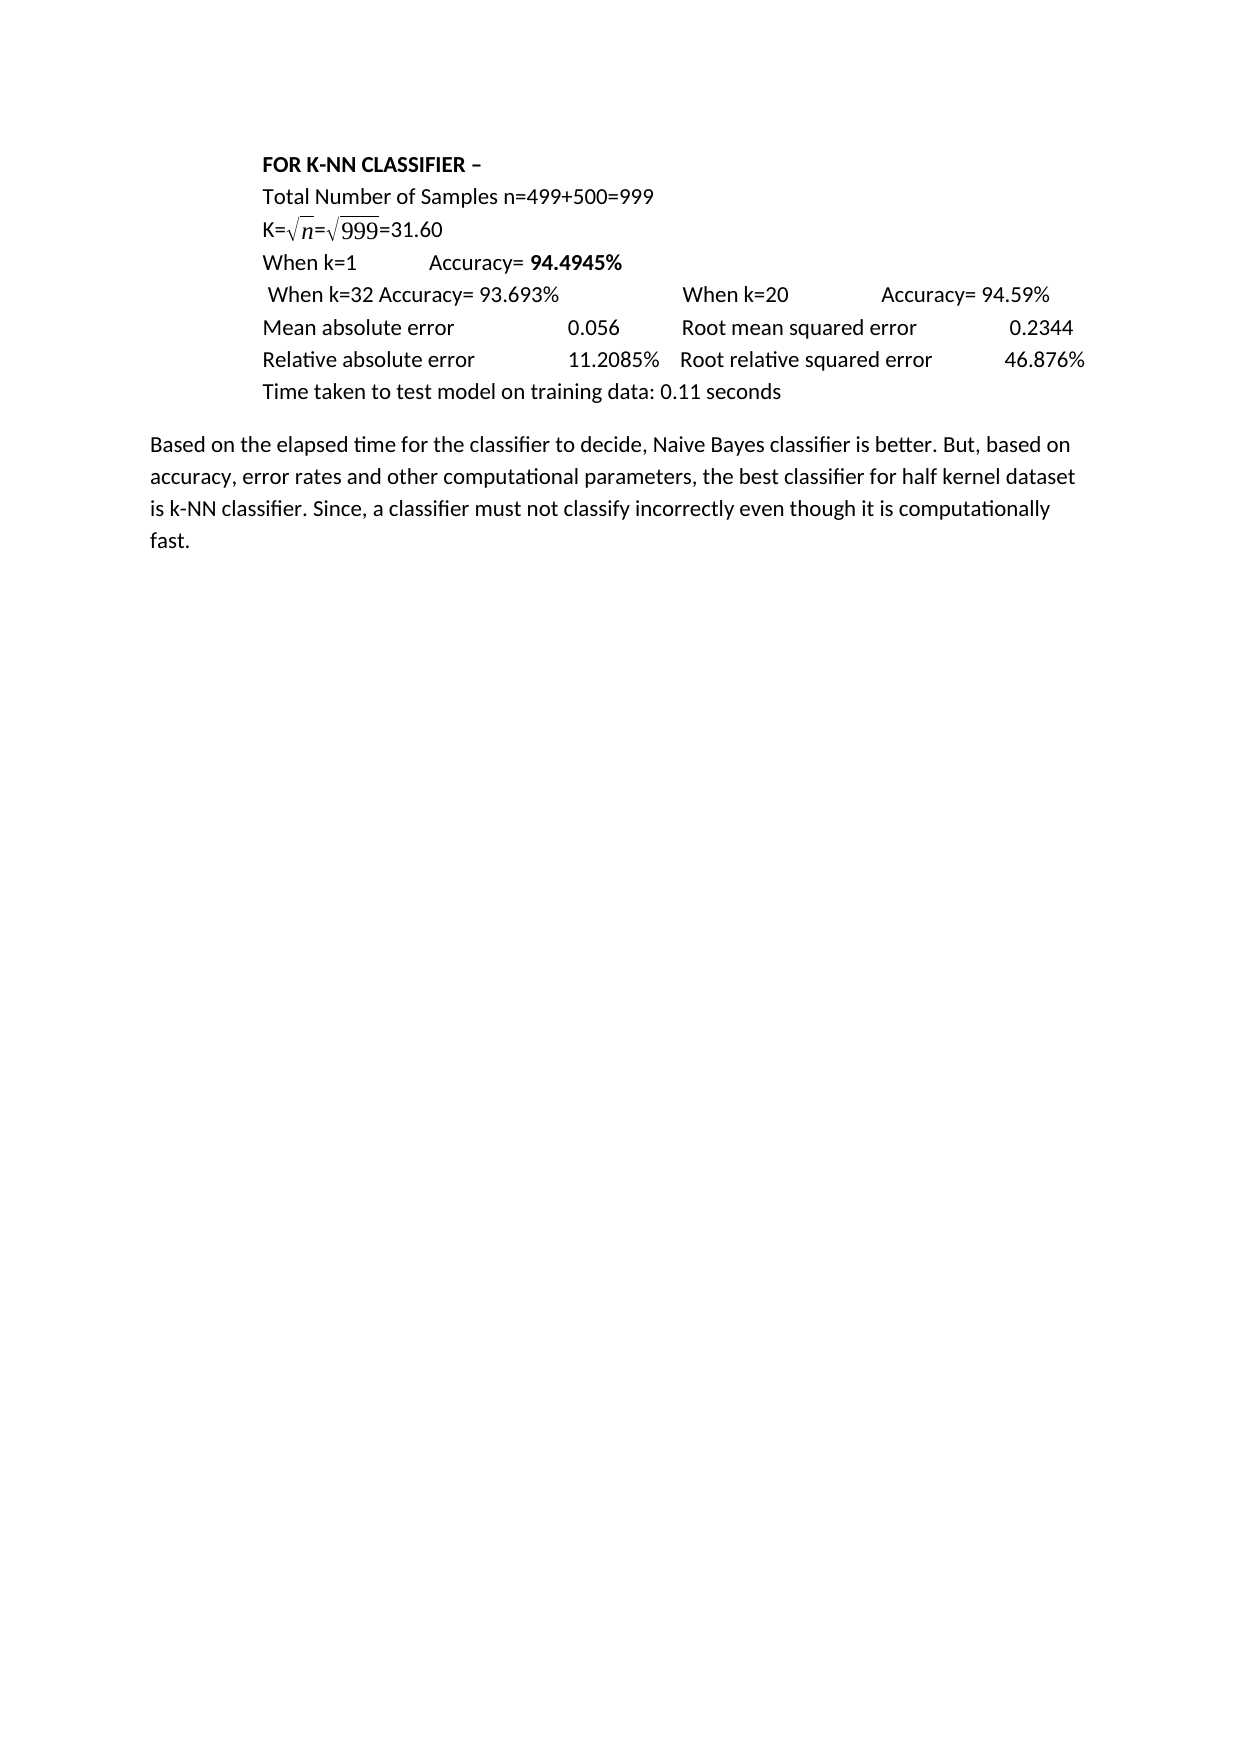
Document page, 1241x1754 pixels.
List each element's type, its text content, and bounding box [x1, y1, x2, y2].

list When k=32 Accuracy= 93.693% When k=20 Accuracy= 94.59% [262, 281, 1090, 308]
text Based on the elapsed time for the classifier to decide, Naive Bayes classifier is better. But, based on accuracy, error rates and other computational parameters, the best classifier for half kernel dataset is k-NN classifier. Since, a classifier must not classify incorrectly even though it is computationally fast. [150, 430, 1090, 555]
list Mean absolute error 0.056 Root mean squared error 0.2344 [262, 313, 1090, 341]
list Total Number of Samples n=499+500=999 [262, 182, 1090, 210]
list K===31.60 [262, 214, 1090, 244]
list Relative absolute error 11.2085% Root relative squared error 46.876% [262, 345, 1090, 373]
list When k=1 Accuracy= 94.4945% [262, 248, 1090, 276]
list FOR K-NN CLASSIFIER – [262, 150, 1090, 178]
list Time taken to test model on training data: 0.11 seconds [262, 377, 1090, 405]
